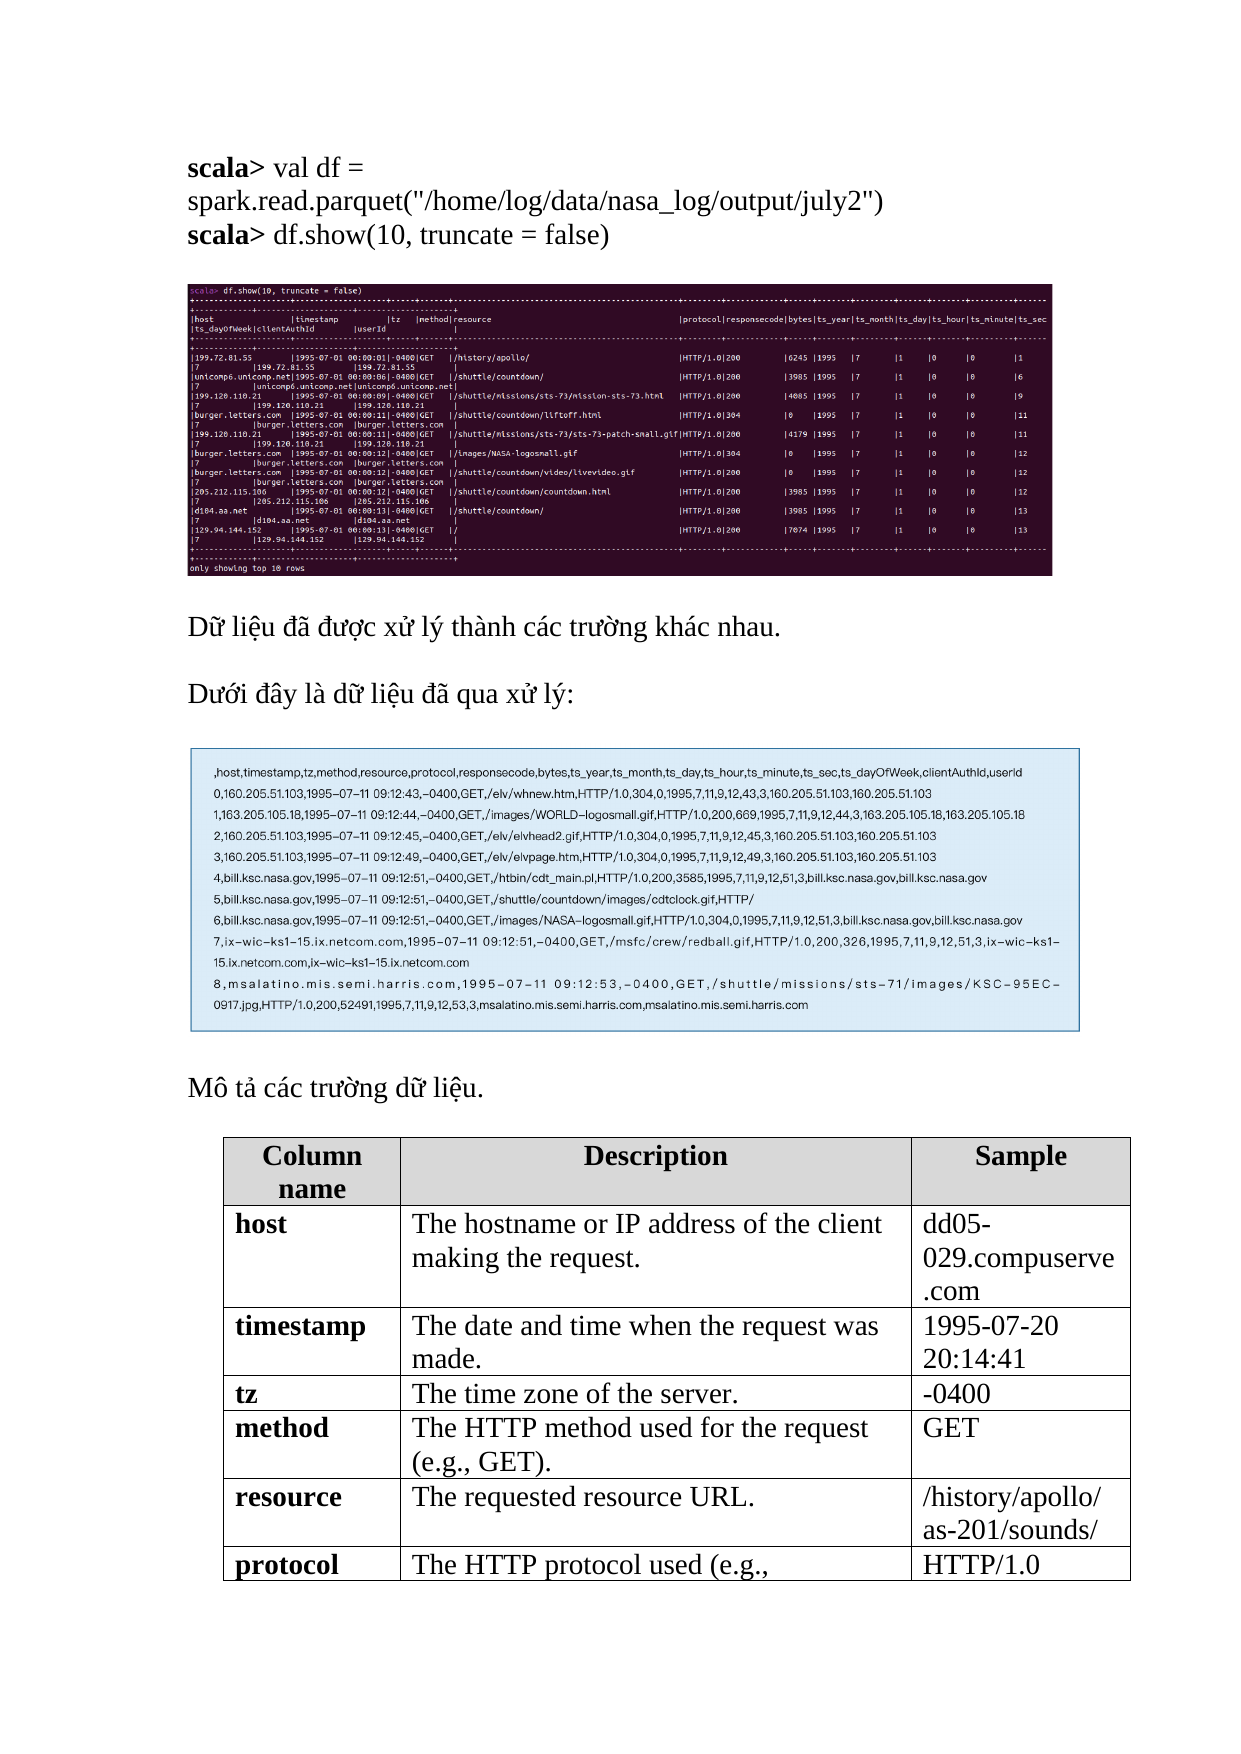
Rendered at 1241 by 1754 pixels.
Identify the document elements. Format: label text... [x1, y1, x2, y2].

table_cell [401, 1547, 911, 1580]
table_cell The time zone of the server. [401, 1376, 911, 1409]
table_cell timestamp [224, 1308, 400, 1375]
table_cell host [224, 1206, 400, 1307]
table_cell HTTP/1.0 [912, 1547, 1130, 1580]
text scala> val df = spark.read.parquet("/home/log/data/nasa_log/output/july2") [187, 150, 1053, 217]
table_cell /history/apollo/as-201/sounds/ [912, 1479, 1130, 1546]
table_header Description [401, 1138, 911, 1205]
table_cell dd05-029.compuserve.com [912, 1206, 1130, 1307]
table_cell 1995-07-20 20:14:41 [912, 1308, 1130, 1375]
picture [187, 284, 1053, 576]
table_cell protocol [224, 1547, 400, 1580]
list Mô tả các trường dữ liệu. [187, 1070, 1053, 1103]
table_cell The HTTP method used for the request (e.g., GET). [401, 1411, 911, 1478]
table_cell The hostname or IP address of the client making the request. [401, 1206, 911, 1307]
table_cell -0400 [912, 1376, 1130, 1409]
list Dưới đây là dữ liệu đã qua xử lý: [187, 676, 1053, 710]
table_cell The date and time when the request was made. [401, 1308, 911, 1375]
text scala> df.show(10, truncate = false) [187, 217, 1053, 251]
list Dữ liệu đã được xử lý thành các trường khác nhau. [187, 609, 1053, 643]
table_cell method [224, 1411, 400, 1478]
picture [187, 743, 1083, 1037]
table_cell resource [224, 1479, 400, 1546]
table_header Column name [224, 1138, 400, 1205]
table_cell GET [912, 1411, 1130, 1478]
table_header Sample [912, 1138, 1130, 1205]
table_cell The requested resource URL. [401, 1479, 911, 1546]
table_cell tz [224, 1376, 400, 1409]
